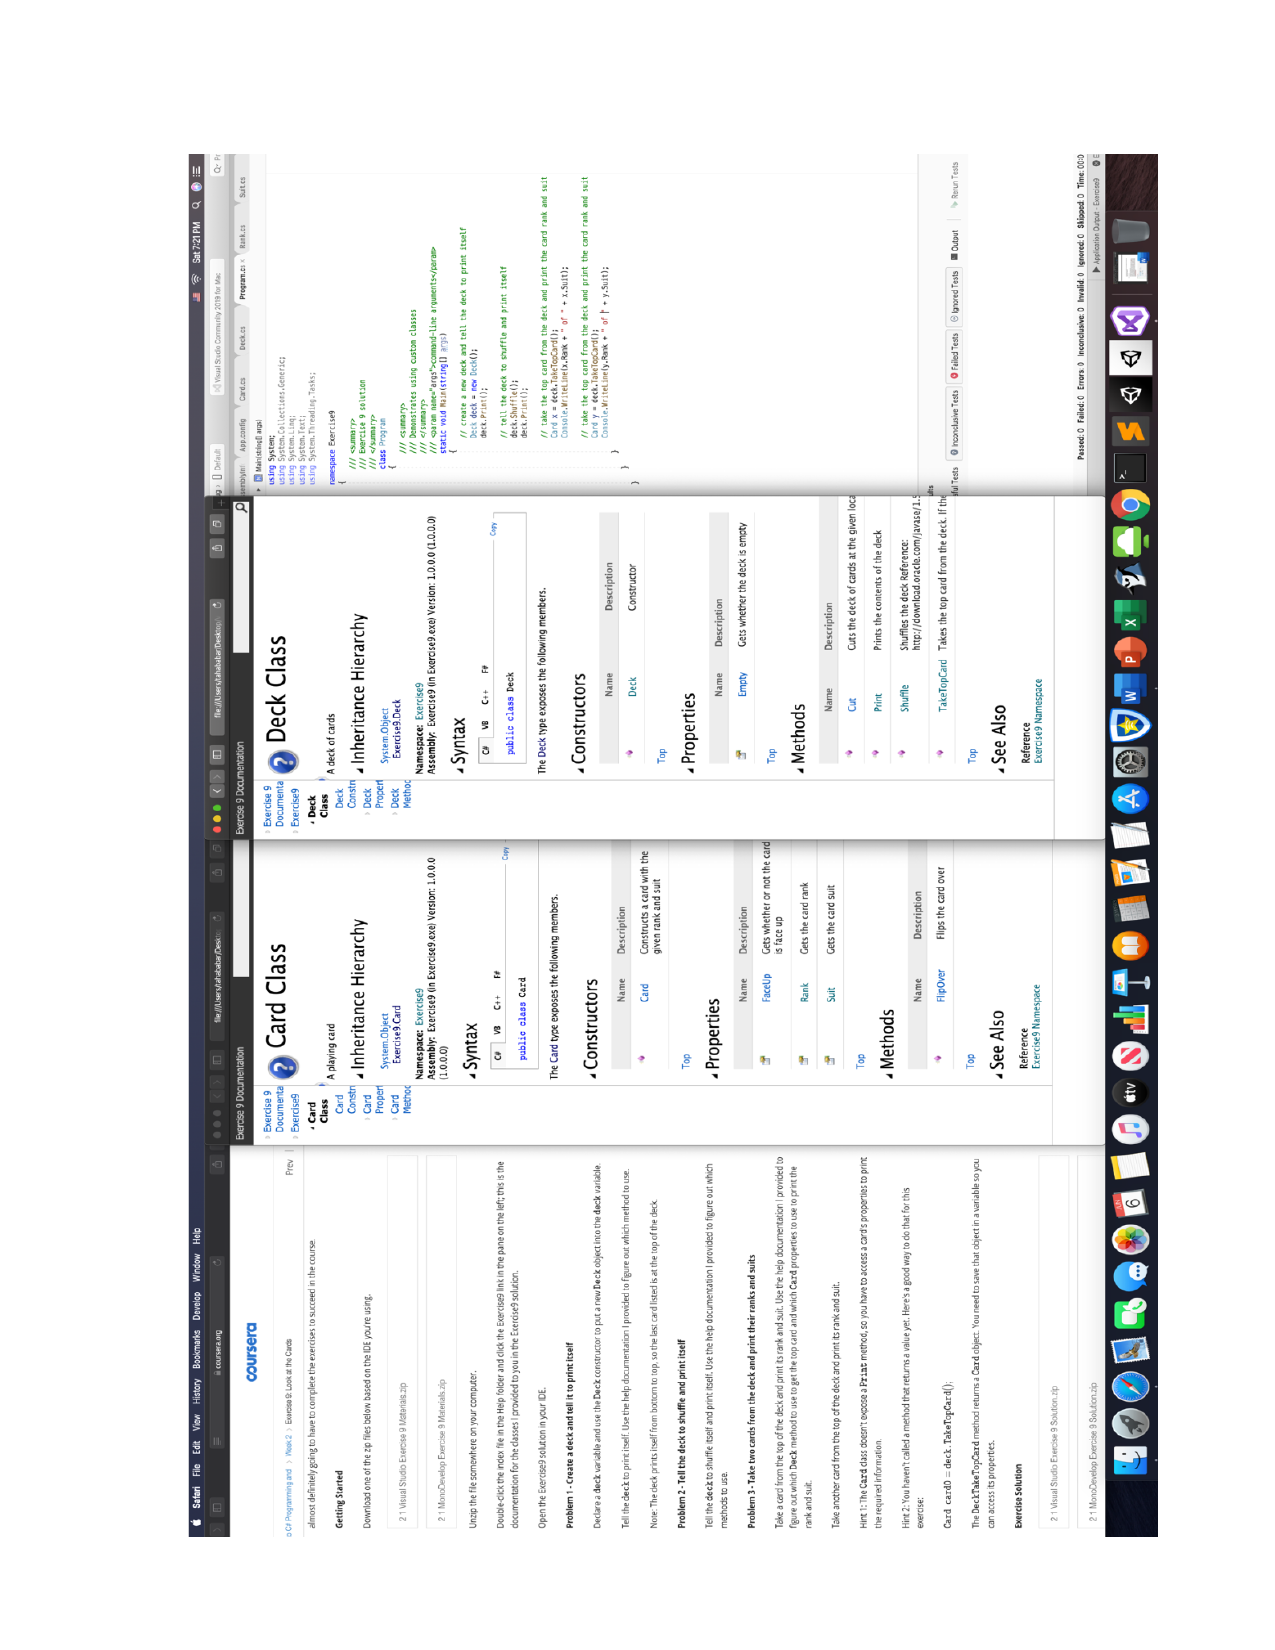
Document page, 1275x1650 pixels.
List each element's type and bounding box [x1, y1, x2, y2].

picture [190, 155, 1158, 1535]
